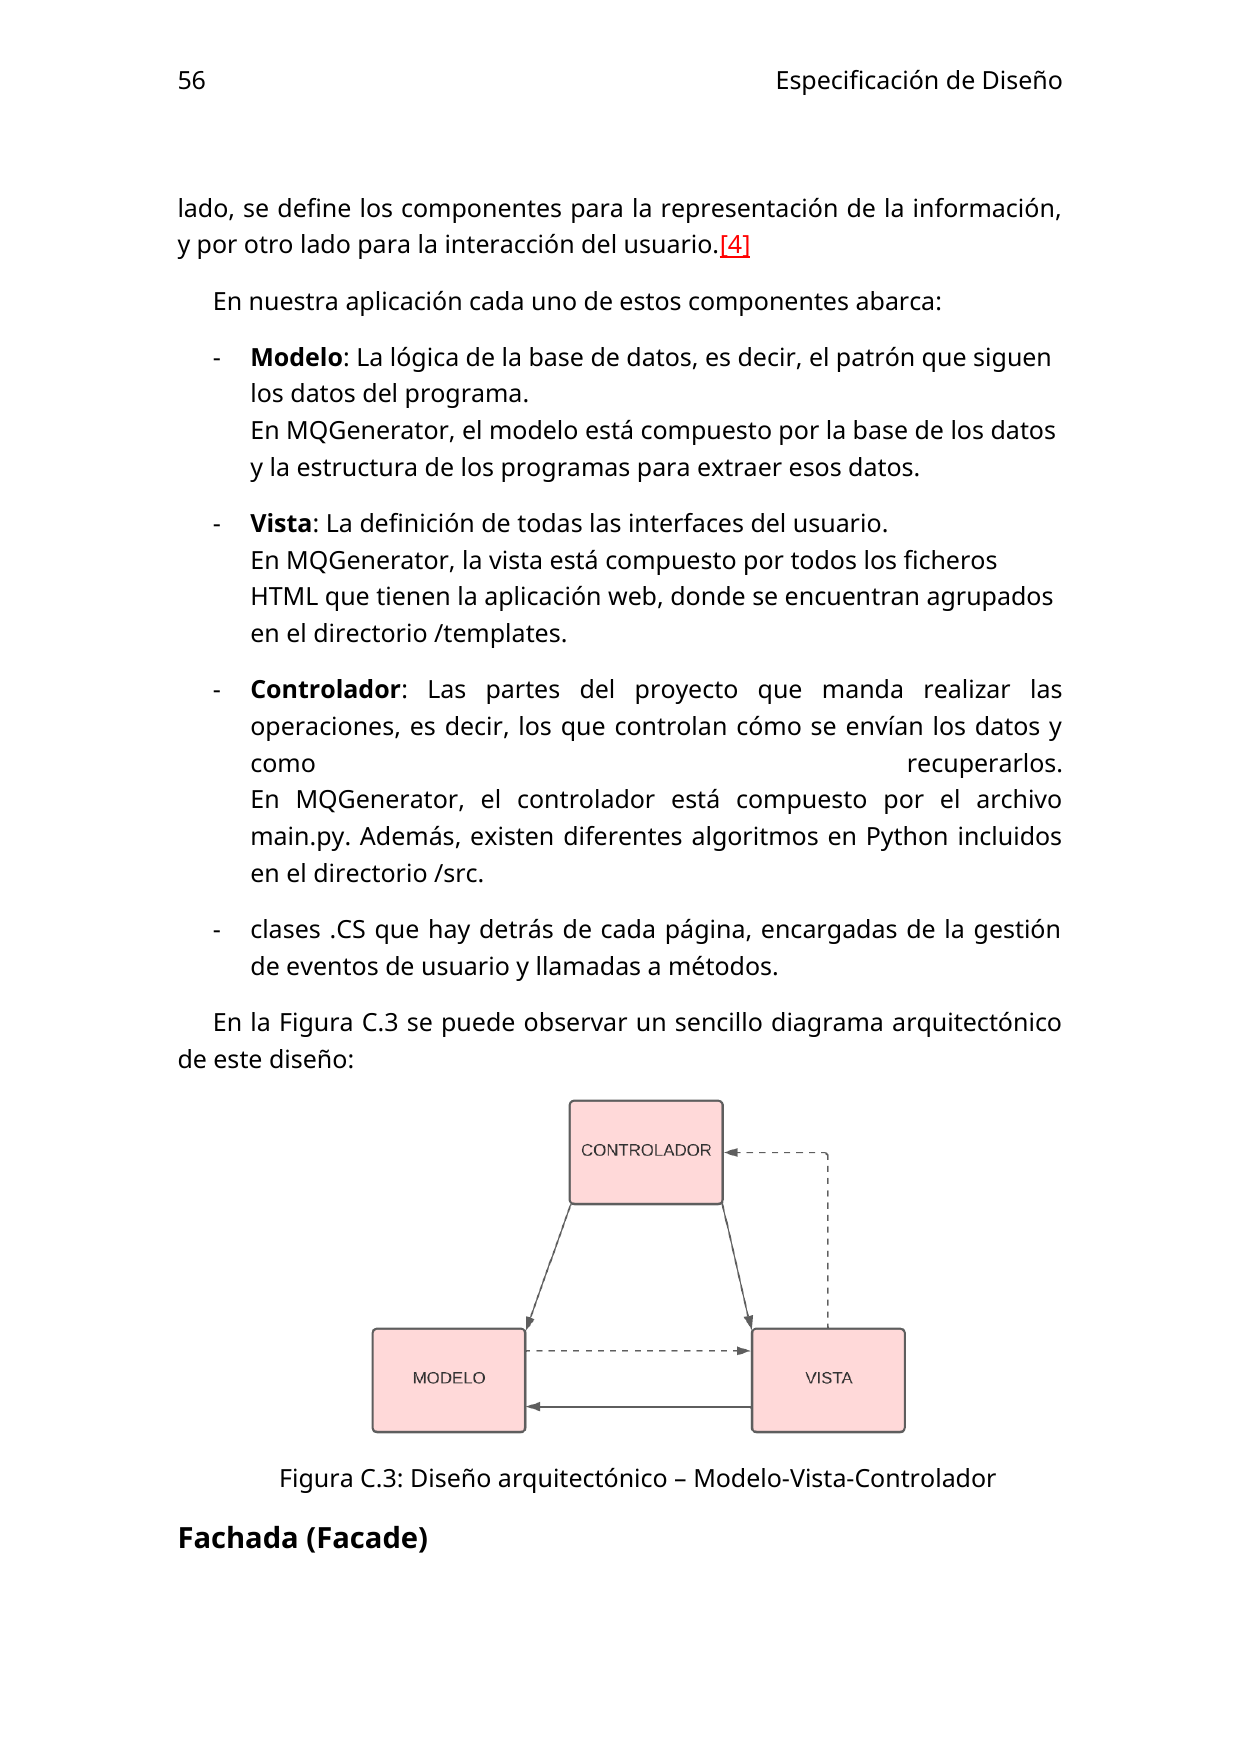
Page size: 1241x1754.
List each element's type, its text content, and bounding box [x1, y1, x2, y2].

text Fachada (Facade) [177, 1517, 1063, 1557]
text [177, 190, 1063, 261]
list clases .CS que hay detrás de cada página, encargadas de la gestión de eventos de usuario y llamadas a métodos. [213, 912, 1063, 983]
picture [366, 1097, 910, 1440]
text En la Figura C.3 se puede observar un sencillo diagrama arquitectónico de este diseño: [177, 1004, 1063, 1075]
list Vista: La definición de todas las interfaces del usuario. En MQGenerator, la vista está compuesto por todos los ficheros HTML que tienen la aplicación web, donde se encuentran agrupados en el directorio /templates. [213, 506, 1063, 650]
text En nuestra aplicación cada uno de estos componentes abarca: [177, 283, 1063, 317]
text Figura C.3: Diseño arquitectónico – Modelo-Vista-Controlador [177, 1461, 1063, 1495]
list Controlador: Las partes del proyecto que manda realizar las operaciones, es decir, los que controlan cómo se envían los datos y como recuperarlos. En MQGenerator, el controlador está compuesto por el archivo main.py. Además, existen diferentes algoritmos en Python incluidos en el directorio /src. [213, 672, 1063, 890]
list Modelo: La lógica de la base de datos, es decir, el patrón que siguen los datos del programa. En MQGenerator, el modelo está compuesto por la base de los datos y la estructura de los programas para extraer esos datos. [213, 339, 1063, 483]
